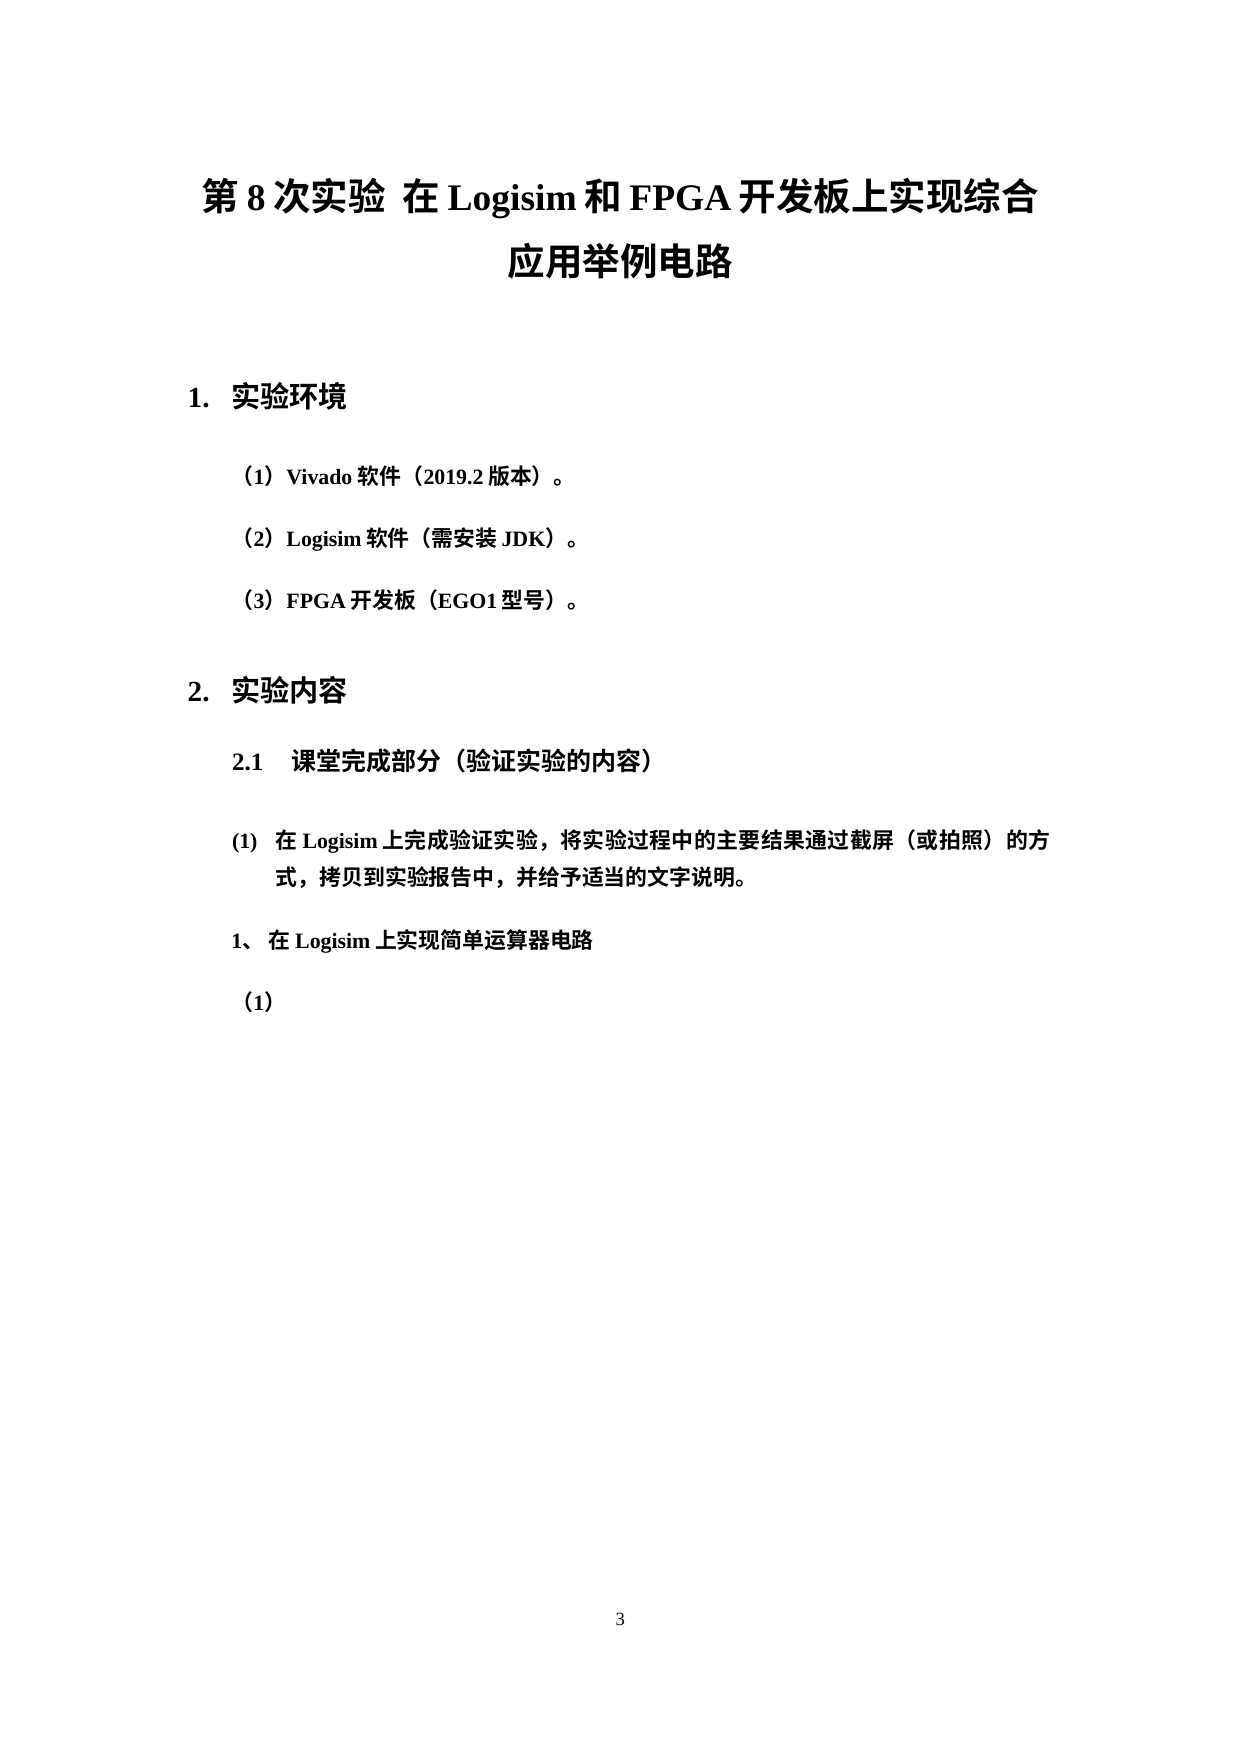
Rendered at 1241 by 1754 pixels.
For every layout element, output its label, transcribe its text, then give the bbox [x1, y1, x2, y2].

text （3）FPGA开发板（EGO1型号）。 [187, 583, 1053, 615]
text （2）Logisim软件（需安装JDK）。 [187, 520, 1053, 553]
list 课堂完成部分（验证实验的内容） [232, 727, 1053, 792]
text （1） [231, 984, 1053, 1017]
list 在Logisim上实现简单运算器电路 [231, 922, 1053, 955]
text 第8次实验 在Logisim和FPGA开发板上实现综合应用举例电路 [187, 162, 1053, 292]
list 在Logisim上完成验证实验，将实验过程中的主要结果通过截屏（或拍照）的方式，拷贝到实验报告中，并给予适当的文字说明。 [232, 823, 1053, 892]
list 实验内容 [187, 656, 1053, 721]
text （1）Vivado 软件（2019.2版本）。 [187, 458, 1053, 491]
list 实验环境 [187, 362, 1053, 427]
